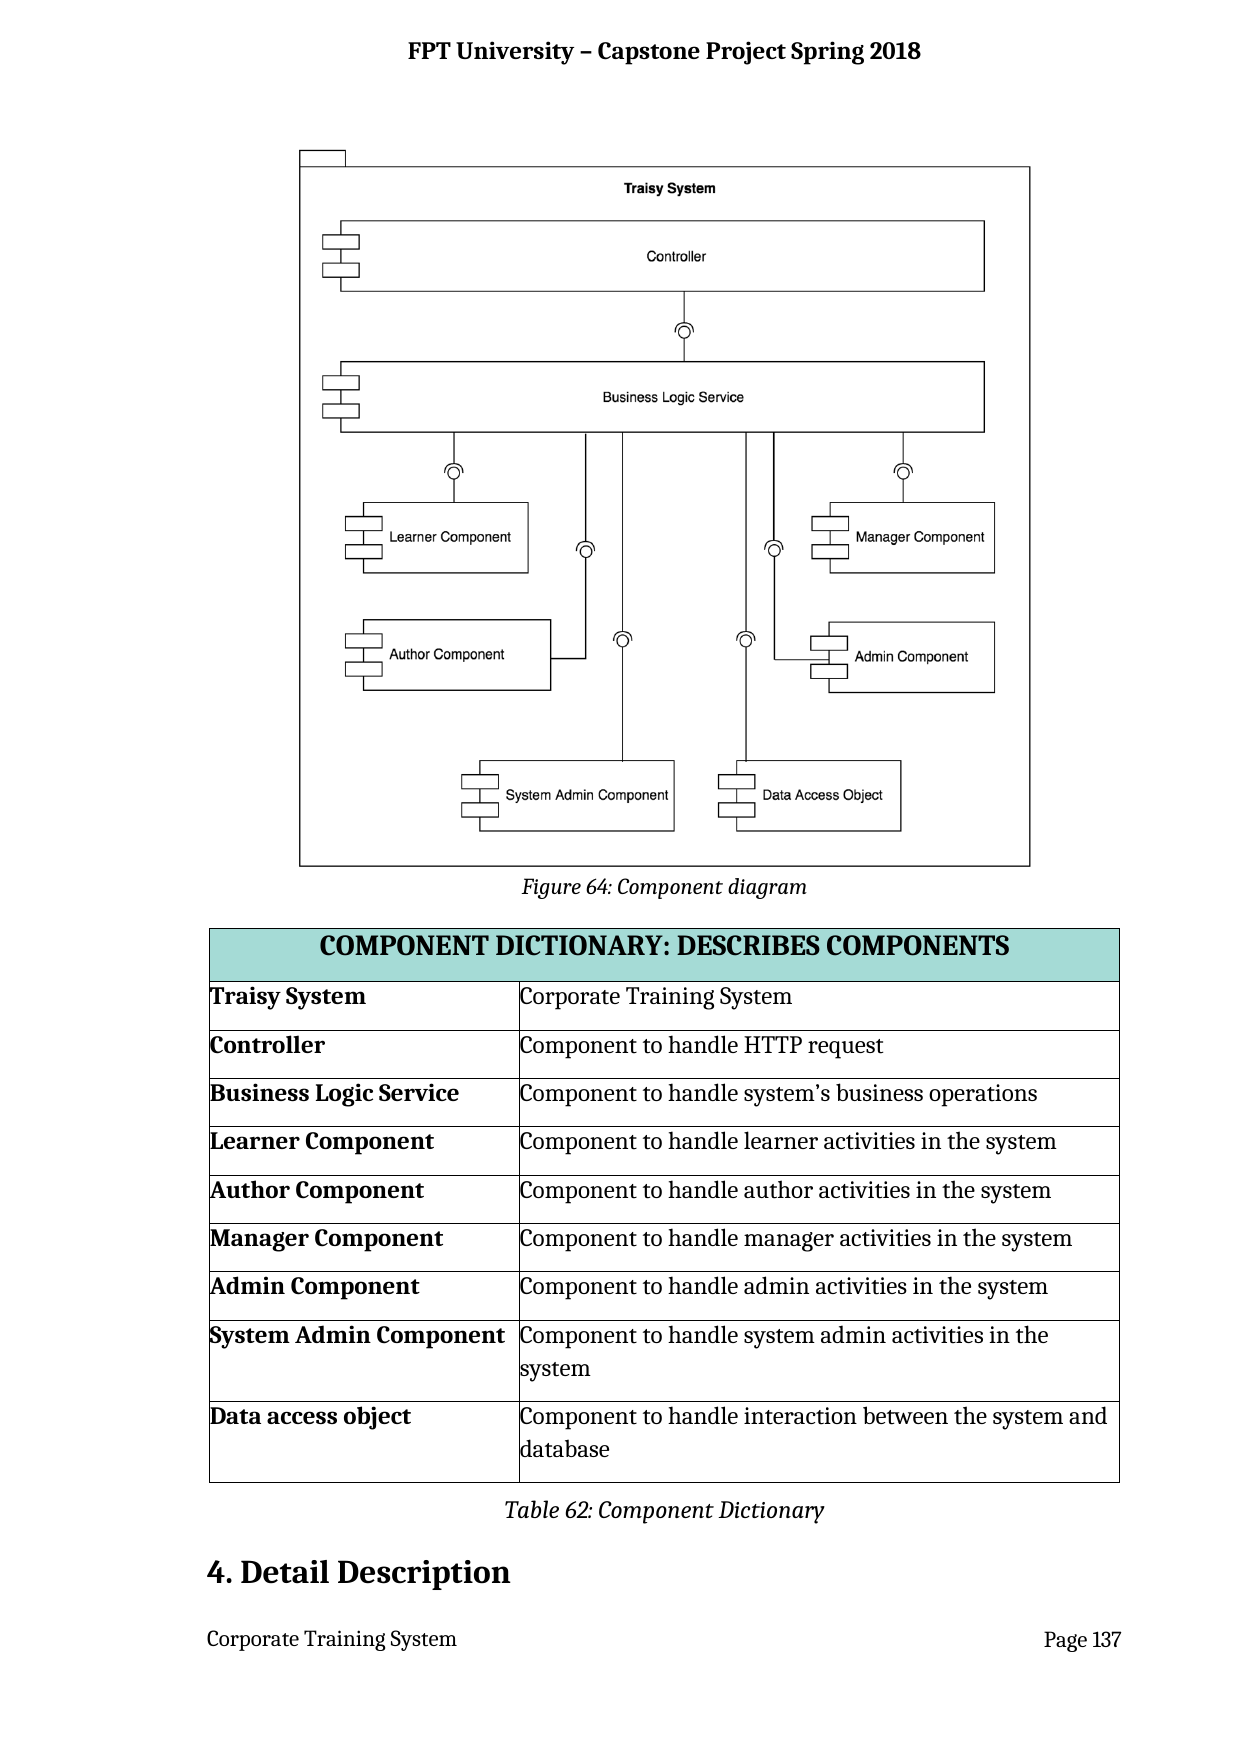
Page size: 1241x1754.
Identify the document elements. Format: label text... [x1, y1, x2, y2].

table_cell Component to handle manager activities in the system [520, 1224, 1119, 1271]
table_cell Learner Component [210, 1127, 519, 1174]
table_cell Business Logic Service [210, 1079, 519, 1126]
table_cell Manager Component [210, 1224, 519, 1271]
table_cell Controller [210, 1031, 519, 1078]
table_cell Corporate Training System [520, 982, 1119, 1029]
table_cell Component to handle system’s business operations [520, 1079, 1119, 1126]
table_cell Component to handle HTTP request [520, 1031, 1119, 1078]
table_cell Admin Component [210, 1272, 519, 1319]
picture [292, 147, 1037, 870]
table_cell Component to handle learner activities in the system [520, 1127, 1119, 1174]
table_cell System Admin Component [210, 1321, 519, 1401]
table_cell Component to handle interaction between the system and database [520, 1402, 1119, 1482]
table_cell Component to handle author activities in the system [520, 1176, 1119, 1223]
table_header COMPONENT DICTIONARY: DESCRIBES COMPONENTS [210, 929, 1119, 981]
table_cell Component to handle system admin activities in the system [520, 1321, 1119, 1401]
table_cell Author Component [210, 1176, 519, 1223]
table_cell Component to handle admin activities in the system [520, 1272, 1119, 1319]
table_cell Data access object [210, 1402, 519, 1482]
table_cell Traisy System [210, 982, 519, 1029]
text 4. Detail Description [207, 1554, 1122, 1592]
